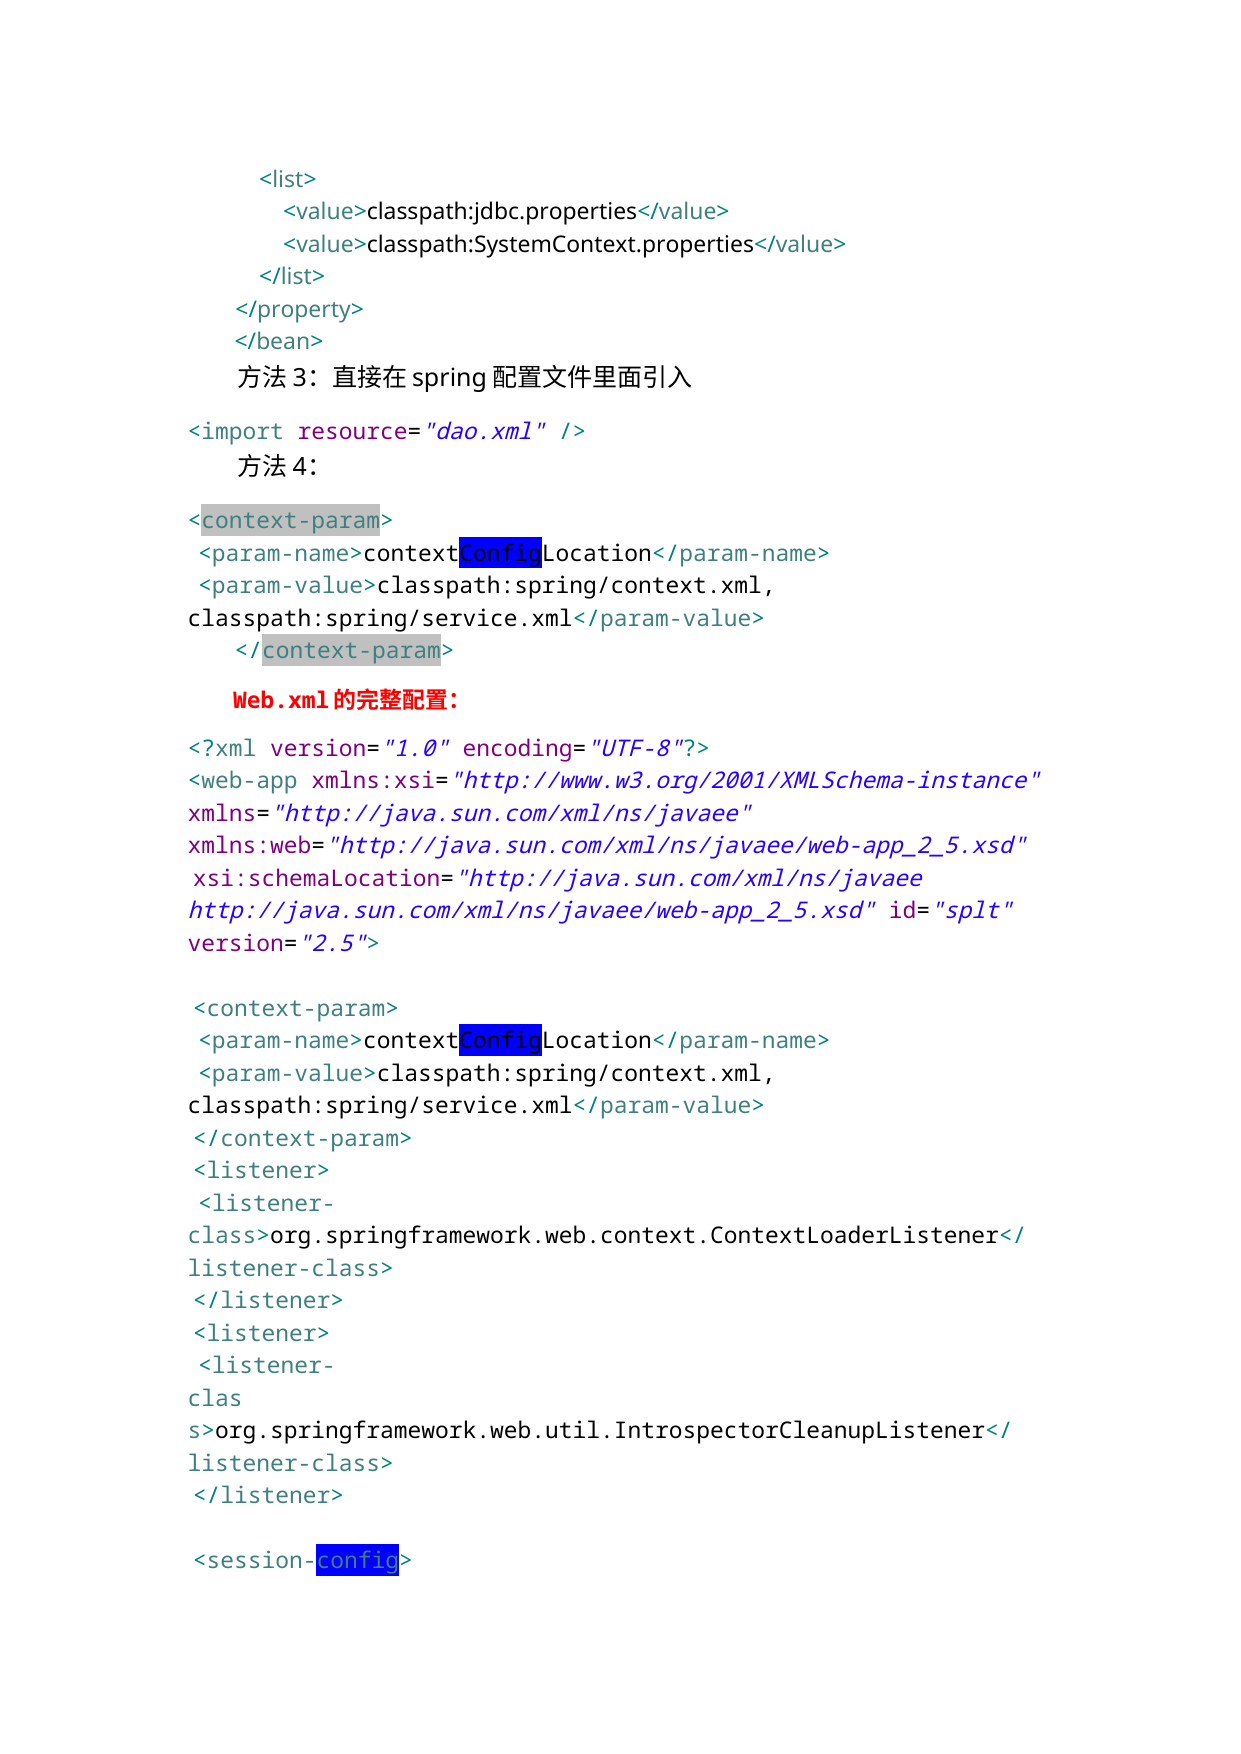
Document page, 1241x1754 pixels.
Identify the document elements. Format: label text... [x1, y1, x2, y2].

text <listener> [187, 1316, 1053, 1349]
text </list> [187, 259, 1053, 292]
text <value>classpath:jdbc.properties</value> [187, 194, 1053, 227]
text xsi:schemaLocation="http://java.sun.com/xml/ns/javaee http://java.sun.com/xml/ns/javaee/web-app_2_5.xsd" id="splt" version="2.5"> [187, 861, 1053, 959]
text <listener-class>org.springframework.web.context.ContextLoaderListener</listener-class> [187, 1186, 1053, 1284]
text <param-value>classpath:spring/context.xml, classpath:spring/service.xml</param-value> [187, 569, 1053, 634]
list 方法3：直接在spring配置文件里面引入 [187, 357, 1053, 393]
text <listener-class>org.springframework.web.util.IntrospectorCleanupListener</listener-class> [187, 1349, 1053, 1479]
text <context-param> [187, 991, 1053, 1024]
text <web-app xmlns:xsi="http://www.w3.org/2001/XMLSchema-instance" xmlns="http://java.sun.com/xml/ns/javaee" xmlns:web="http://java.sun.com/xml/ns/javaee/web-app_2_5.xsd" [187, 764, 1053, 861]
text Web.xml的完整配置： [187, 666, 1053, 731]
text <session-config> [399, 1544, 1053, 1576]
list 方法4： [187, 447, 1053, 483]
text </context-param> [187, 1121, 1053, 1154]
text <list> [187, 162, 1053, 194]
text <listener> [187, 1154, 1053, 1186]
text <param-name>contextConfigLocation</param-name> [187, 536, 1053, 569]
text <param-name>contextConfigLocation</param-name> [542, 1024, 1053, 1056]
text <?xml version="1.0" encoding="UTF-8"?> [187, 731, 1053, 764]
text </property> [187, 292, 1053, 324]
text </listener> [187, 1284, 1053, 1316]
text <param-name>contextConfigLocation</param-name> [187, 1024, 459, 1056]
text <context-param> [380, 504, 1053, 536]
text <param-value>classpath:spring/context.xml, classpath:spring/service.xml</param-value> [187, 1056, 1053, 1121]
text <import resource="dao.xml" /> [187, 414, 1053, 447]
text </context-param> [187, 634, 262, 666]
text </bean> [187, 324, 1053, 357]
text </listener> [187, 1479, 1053, 1511]
text <value>classpath:SystemContext.properties</value> [187, 227, 1053, 259]
text </context-param> [441, 634, 1053, 666]
text <session-config> [187, 1544, 316, 1576]
